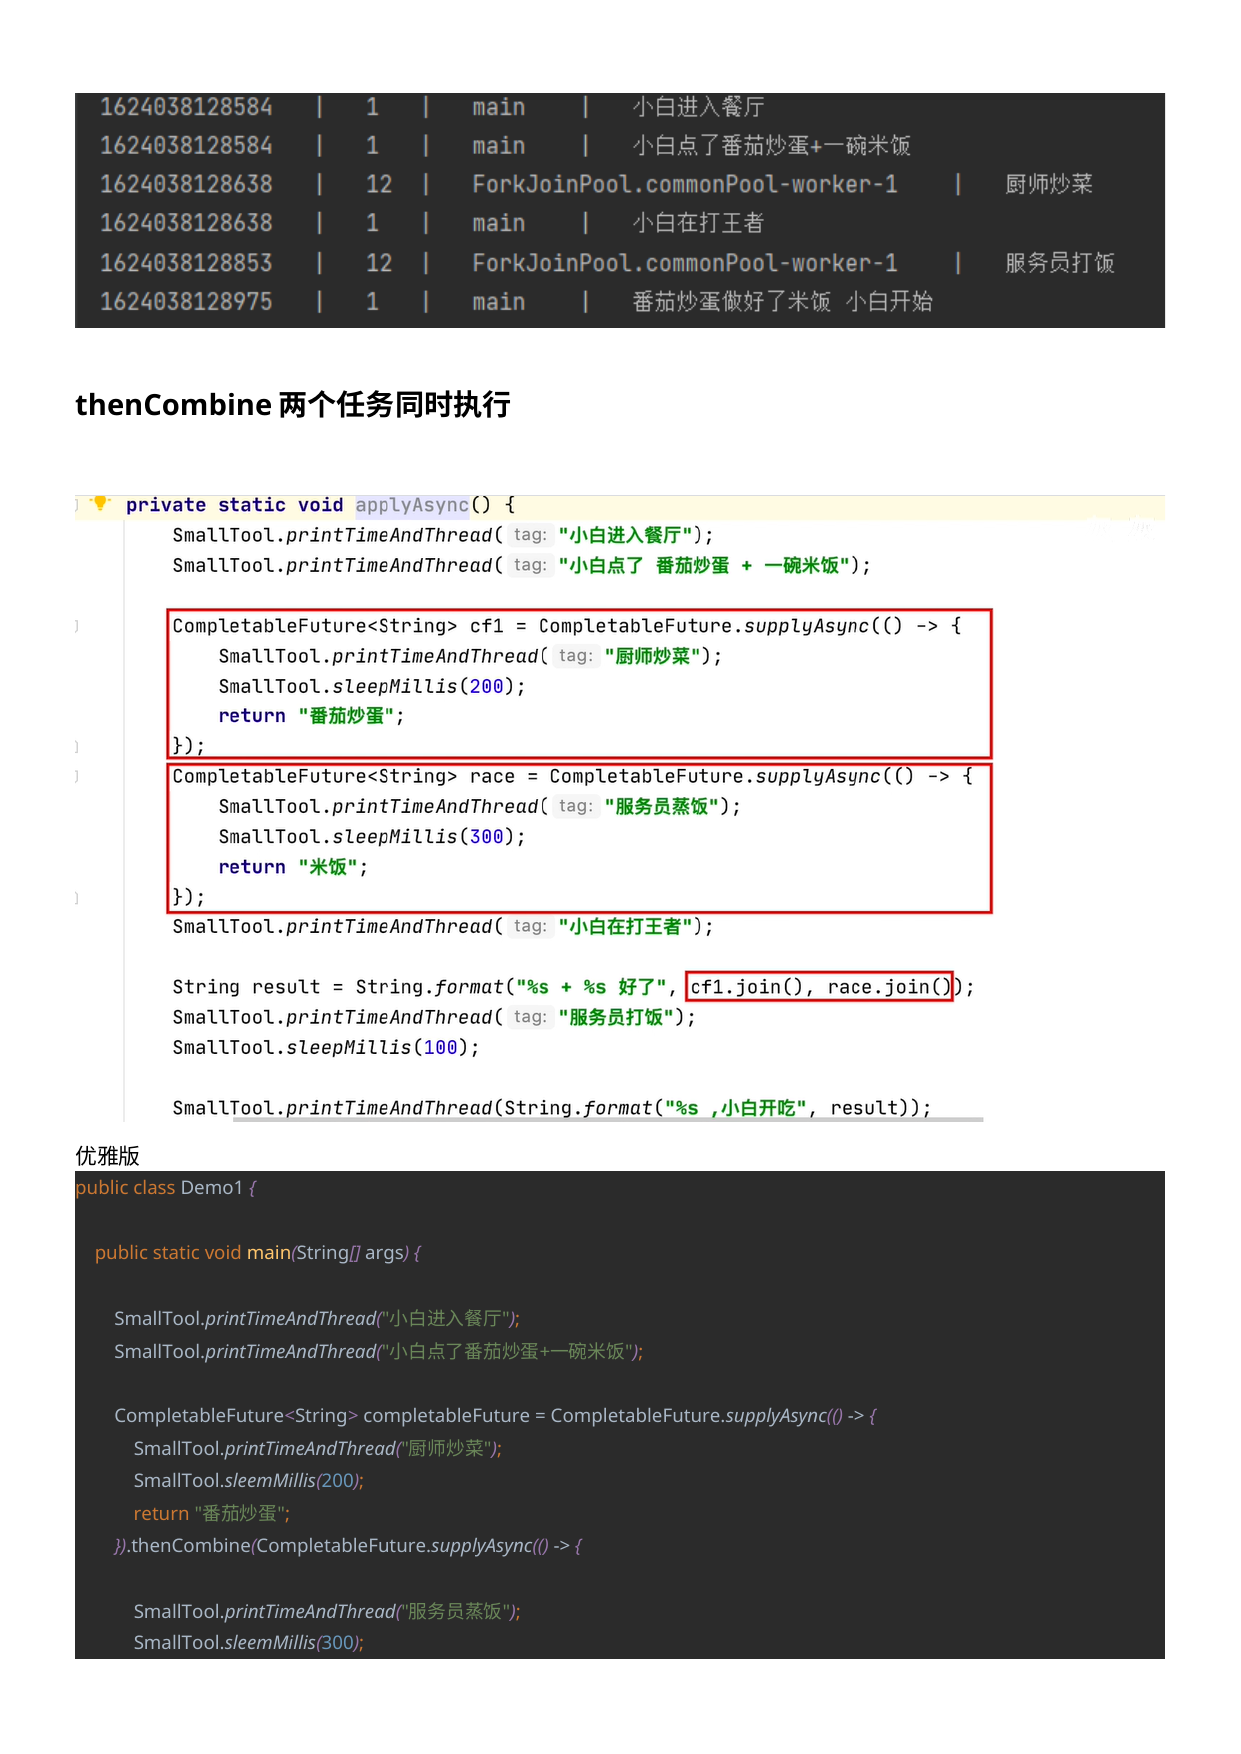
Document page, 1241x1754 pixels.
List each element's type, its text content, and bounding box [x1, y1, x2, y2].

text public class Demo1 { [75, 1171, 1165, 1204]
text 优雅版 [75, 1139, 1165, 1171]
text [75, 1204, 1165, 1659]
subtitle thenCombine两个任务同时执行 [75, 370, 1165, 435]
picture [75, 93, 1166, 328]
picture [75, 488, 1166, 1122]
